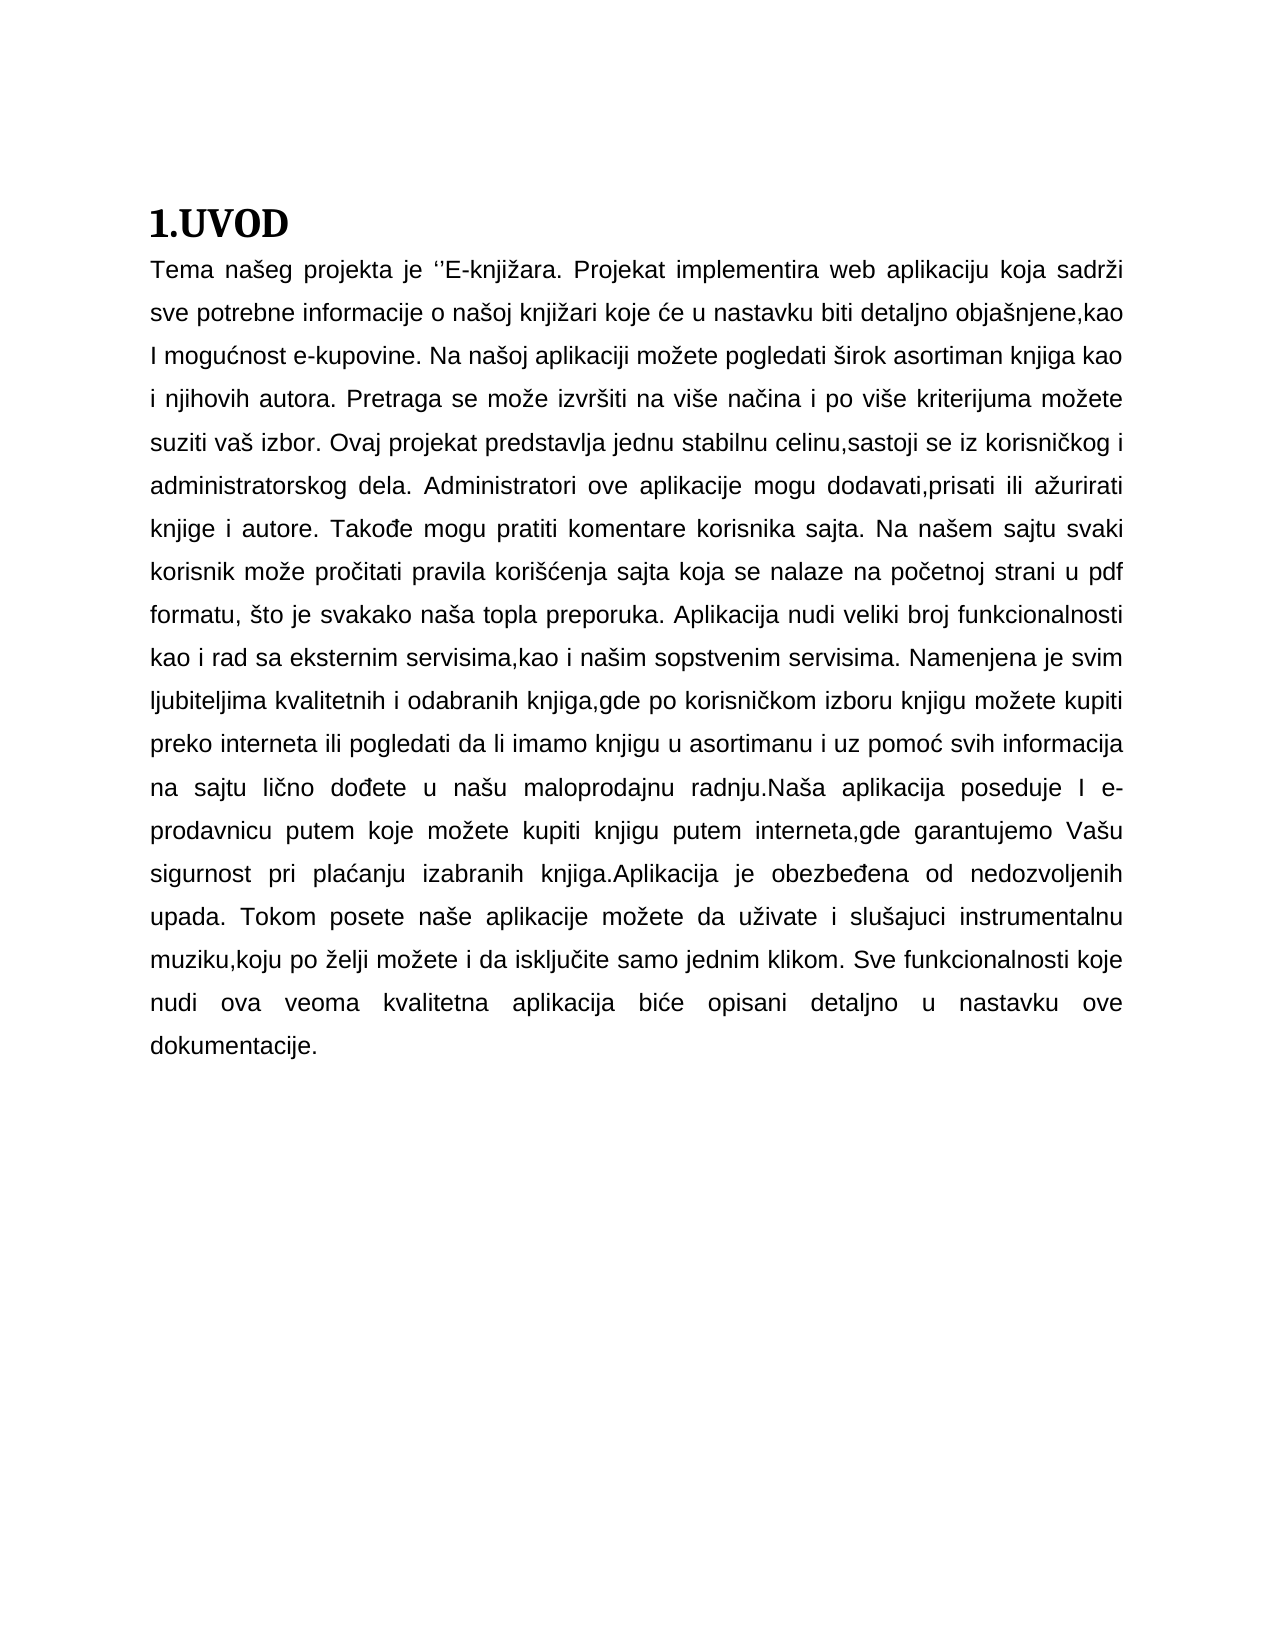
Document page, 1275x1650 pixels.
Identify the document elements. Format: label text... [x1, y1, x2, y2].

subtitle 1.UVOD [150, 200, 1125, 248]
text Tema našeg projekta je ‘’E-knjižara. Projekat implementira web aplikaciju koja sadrži sve potrebne informacije o našoj knjižari koje će u nastavku biti detaljno objašnjene,kao I mogućnost e-kupovine. Na našoj aplikaciji možete pogledati širok asortiman knjiga kao i njihovih autora. Pretraga se može izvršiti na više načina i po više kriterijuma možete suziti vaš izbor. Ovaj projekat predstavlja jednu stabilnu celinu,sastoji se iz korisničkog i administratorskog dela. Administratori ove aplikacije mogu dodavati,prisati ili ažurirati knjige i autore. Takođe mogu pratiti komentare korisnika sajta. Na našem sajtu svaki korisnik može pročitati pravila korišćenja sajta koja se nalaze na početnoj strani u pdf formatu, što je svakako naša topla preporuka. Aplikacija nudi veliki broj funkcionalnosti kao i rad sa eksternim servisima,kao i našim sopstvenim servisima. Namenjena je svim ljubiteljima kvalitetnih i odabranih knjiga,gde po korisničkom izboru knjigu možete kupiti preko interneta ili pogledati da li imamo knjigu u asortimanu i uz pomoć svih informacija na sajtu lično dođete u našu maloprodajnu radnju.Naša aplikacija poseduje I e-prodavnicu putem koje možete kupiti knjigu putem interneta,gde garantujemo Vašu sigurnost pri plaćanju izabranih knjiga.Aplikacija je obezbeđena od nedozvoljenih upada. Tokom posete naše aplikacije možete da uživate i slušajuci instrumentalnu muziku,koju po želji možete i da isključite samo jednim klikom. Sve funkcionalnosti koje nudi ova veoma kvalitetna aplikacija biće opisani detaljno u nastavku ove dokumentacije. [150, 255, 1125, 1060]
